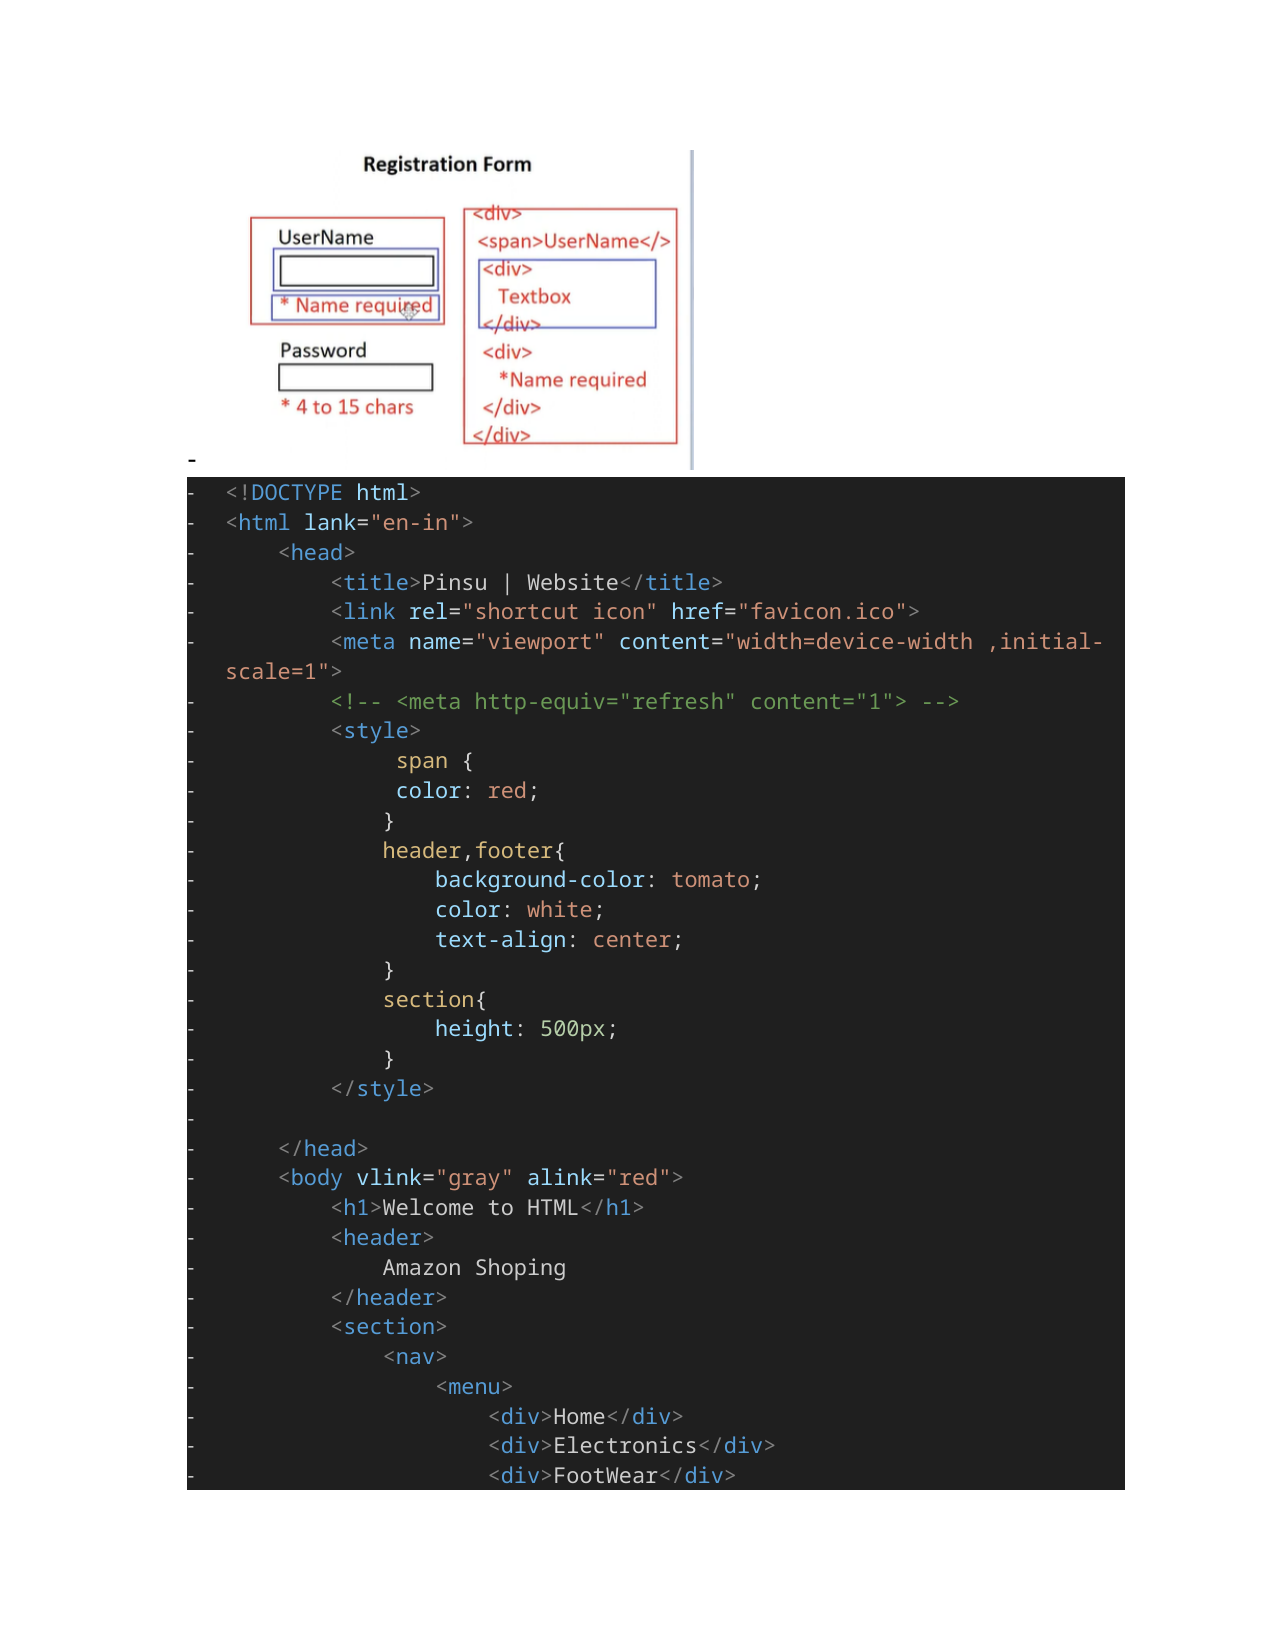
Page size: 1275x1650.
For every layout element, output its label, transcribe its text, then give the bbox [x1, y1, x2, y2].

list color: red; [187, 775, 1125, 805]
list <html lank="en-in"> [187, 507, 1125, 537]
list height: 500px; [187, 1013, 1125, 1043]
list header,footer{ [187, 834, 1125, 864]
list Amazon Shoping [187, 1252, 1125, 1281]
list </head> [187, 1132, 1125, 1162]
list <head> [187, 537, 1125, 566]
list } [187, 805, 1125, 834]
list span { [187, 745, 1125, 775]
list <div>Electronics</div> [187, 1430, 1125, 1460]
list color: white; [187, 894, 1125, 924]
list </header> [187, 1281, 1125, 1311]
picture [225, 150, 695, 470]
list <menu> [187, 1371, 1125, 1401]
list <section> [187, 1311, 1125, 1341]
list } [187, 1043, 1125, 1073]
list <link rel="shortcut icon" href="favicon.ico"> [187, 596, 1125, 626]
list <!-- <meta http-equiv="refresh" content="1"> --> [187, 686, 1125, 715]
list <div>FootWear</div> [187, 1460, 1125, 1490]
list <meta name="viewport" content="width=device-width ,initial-scale=1"> [187, 626, 1125, 686]
list <nav> [187, 1341, 1125, 1371]
list <header> [187, 1222, 1125, 1252]
list section{ [187, 983, 1125, 1013]
list <h1>Welcome to HTML</h1> [187, 1192, 1125, 1222]
list <body vlink="gray" alink="red"> [187, 1162, 1125, 1192]
list text-align: center; [187, 924, 1125, 954]
list } [187, 954, 1125, 983]
list <style> [187, 715, 1125, 745]
list <title>Pinsu | Website</title> [187, 566, 1125, 596]
list <!DOCTYPE html> [187, 477, 1125, 507]
list <div>Home</div> [187, 1401, 1125, 1430]
list background-color: tomato; [187, 864, 1125, 894]
list </style> [187, 1073, 1125, 1103]
